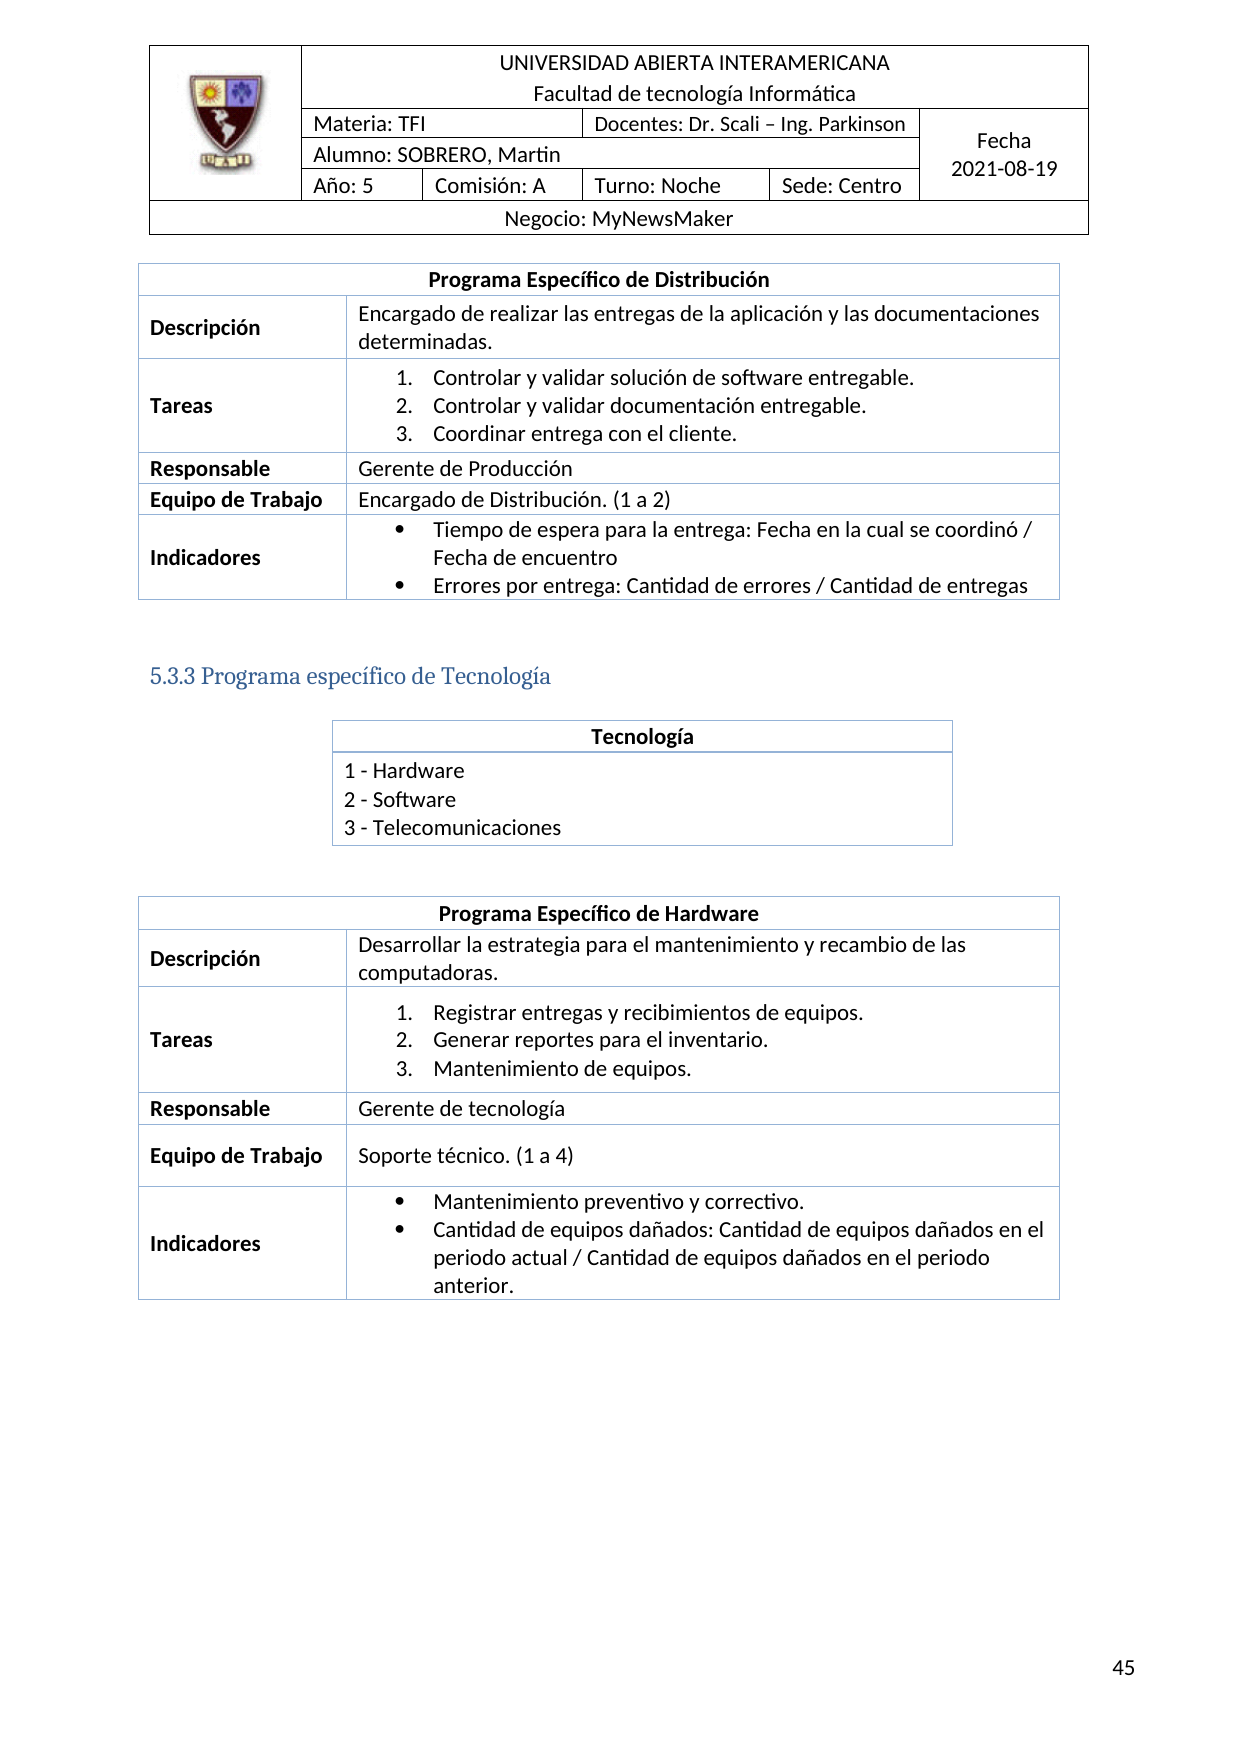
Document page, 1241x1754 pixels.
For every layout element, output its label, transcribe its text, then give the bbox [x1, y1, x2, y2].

table_cell Responsable [139, 453, 346, 483]
subtitle 5.3.3 Programa específico de Tecnología [150, 662, 1135, 691]
table_cell Equipo de Trabajo [139, 484, 346, 514]
table_header Tecnología [333, 721, 952, 751]
table_cell Indicadores [139, 515, 346, 599]
table_header Programa Específico de Distribución [139, 264, 1059, 295]
table_cell Tiempo de espera para la entrega: Fecha en la cual se coordinó / Fecha de encuentro Errores por entrega: Cantidad de errores / Cantidad de entregas [347, 515, 1059, 599]
table_cell Soporte técnico. (1 a 4) [347, 1125, 1059, 1186]
table_cell Encargado de realizar las entregas de la aplicación y las documentaciones determinadas. [347, 296, 1059, 358]
table_cell Tareas [139, 359, 346, 452]
table_cell 1 - Hardware 2 - Software 3 - Telecomunicaciones [333, 753, 952, 845]
table_cell Descripción [139, 930, 346, 986]
table_cell Encargado de Distribución. (1 a 2) [347, 484, 1059, 514]
table_cell Tareas [139, 987, 346, 1092]
table_cell Controlar y validar solución de software entregable. Controlar y validar documentación entregable. Coordinar entrega con el cliente. [347, 359, 1059, 452]
table_cell Responsable [139, 1093, 346, 1123]
table_cell Equipo de Trabajo [139, 1125, 346, 1186]
table_cell Descripción [139, 296, 346, 358]
picture [175, 67, 276, 180]
table_cell Mantenimiento preventivo y correctivo. Cantidad de equipos dañados: Cantidad de equipos dañados en el periodo actual / Cantidad de equipos dañados en el periodo anterior. [347, 1187, 1059, 1299]
table_cell Registrar entregas y recibimientos de equipos. Generar reportes para el inventario. Mantenimiento de equipos. [347, 987, 1059, 1092]
table_cell Indicadores [139, 1187, 346, 1299]
table_cell Gerente de Producción [347, 453, 1059, 483]
table_cell Gerente de tecnología [347, 1093, 1059, 1123]
table_cell Desarrollar la estrategia para el mantenimiento y recambio de las computadoras. [347, 930, 1059, 986]
table_header Programa Específico de Hardware [139, 897, 1059, 929]
